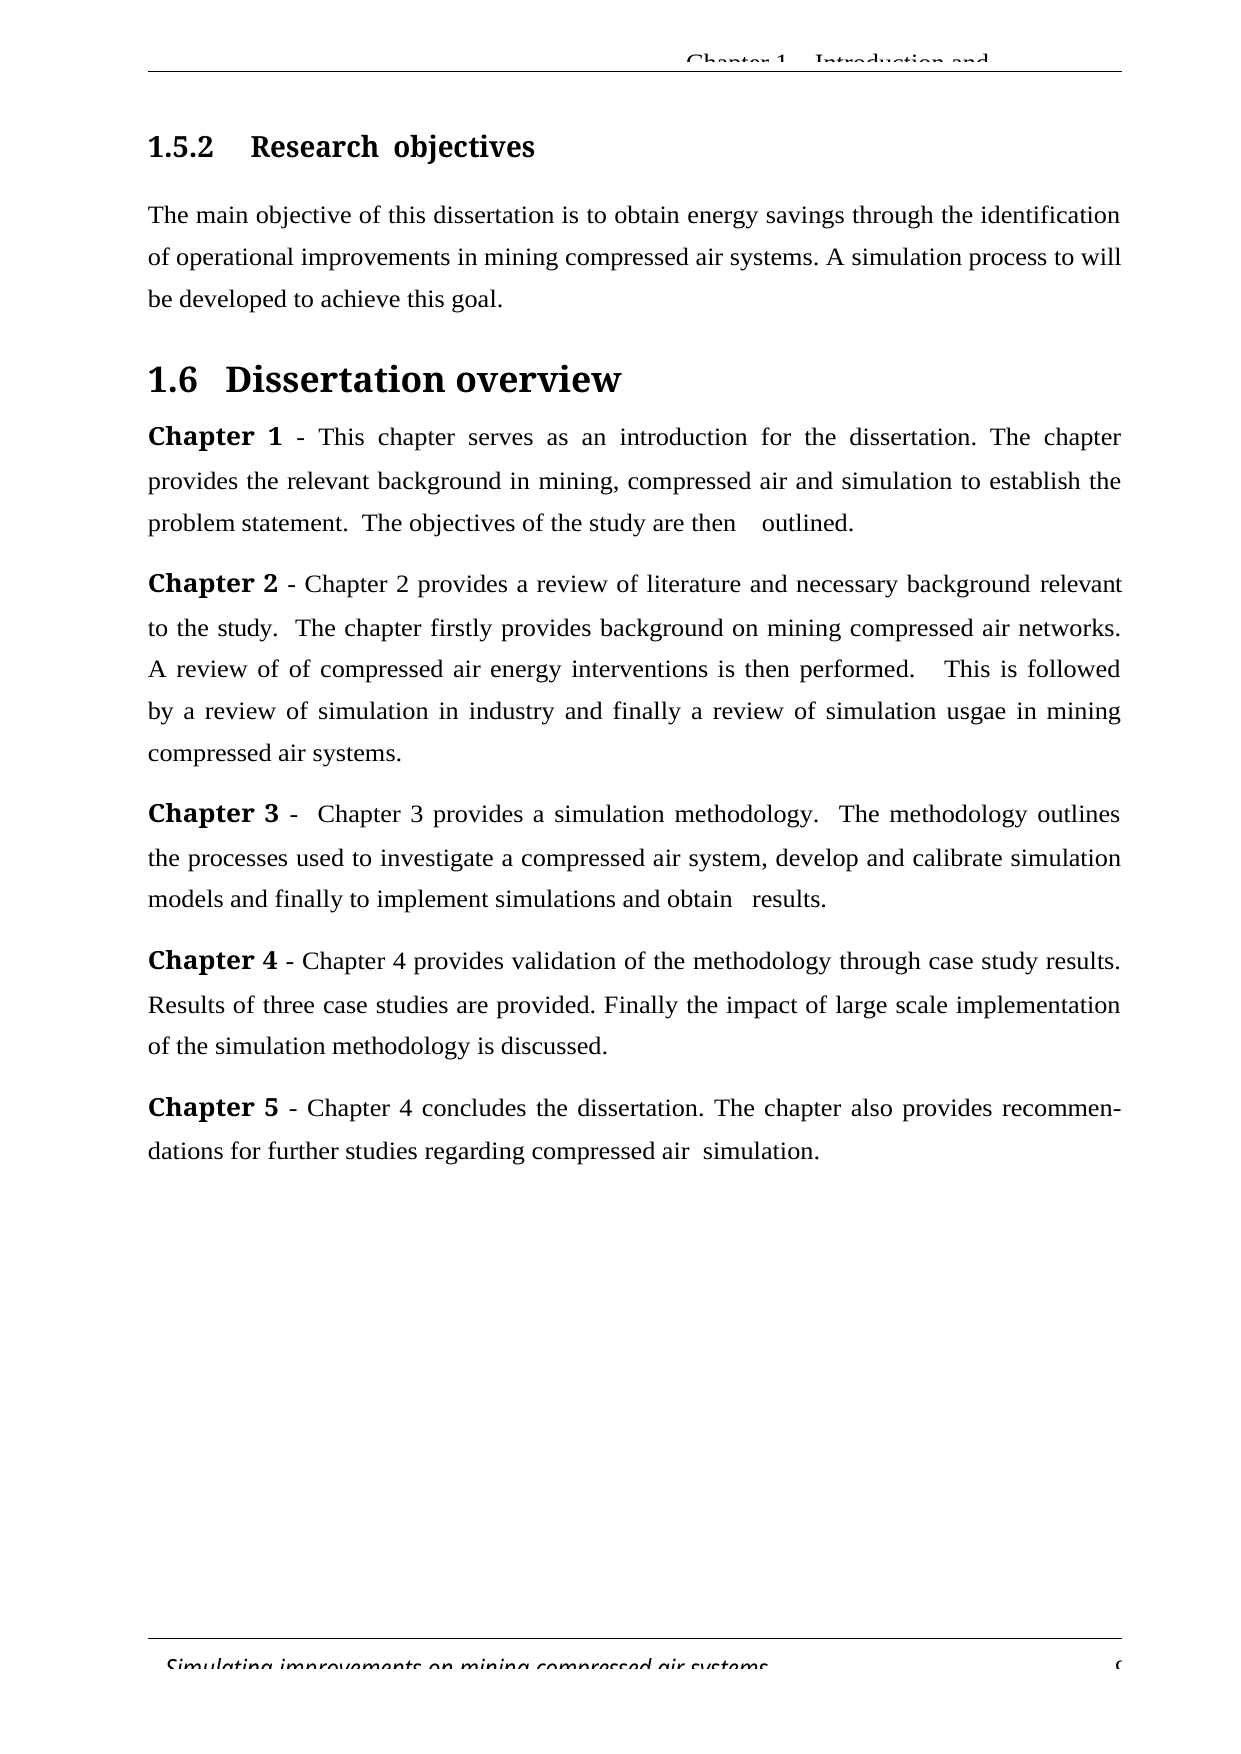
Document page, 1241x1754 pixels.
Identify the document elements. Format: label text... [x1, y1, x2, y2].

text The main objective of this dissertation is to obtain energy savings through the identification of operational improvements in mining compressed air systems. A simulation process to will be developed to achieve this goal. [148, 200, 1122, 312]
subtitle Research objectives [148, 127, 1134, 166]
text Chapter 3 - Chapter 3 provides a simulation methodology. The methodology outlines the processes used to investigate a compressed air system, develop and calibrate simulation models and finally to implement simulations and obtain results. [148, 796, 1122, 913]
subtitle 1.6 Dissertation overview [148, 354, 1134, 403]
text Chapter 1 - This chapter serves as an introduction for the dissertation. The chapter provides the relevant background in mining, compressed air and simulation to establish the problem statement. The objectives of the study are then outlined. [148, 419, 1122, 536]
text Chapter 5 - Chapter 4 concludes the dissertation. The chapter also provides recommen- dations for further studies regarding compressed air simulation. [148, 1089, 1122, 1165]
text Chapter 2 - Chapter 2 provides a review of literature and necessary background relevant to the study. The chapter firstly provides background on mining compressed air networks. A review of of compressed air energy interventions is then performed. This is followed by a review of simulation in industry and finally a review of simulation usgae in mining compressed air systems. [148, 566, 1122, 767]
text Chapter 4 - Chapter 4 provides validation of the methodology through case study results. Results of three case studies are provided. Finally the impact of large scale implementation of the simulation methodology is discussed. [148, 943, 1122, 1060]
